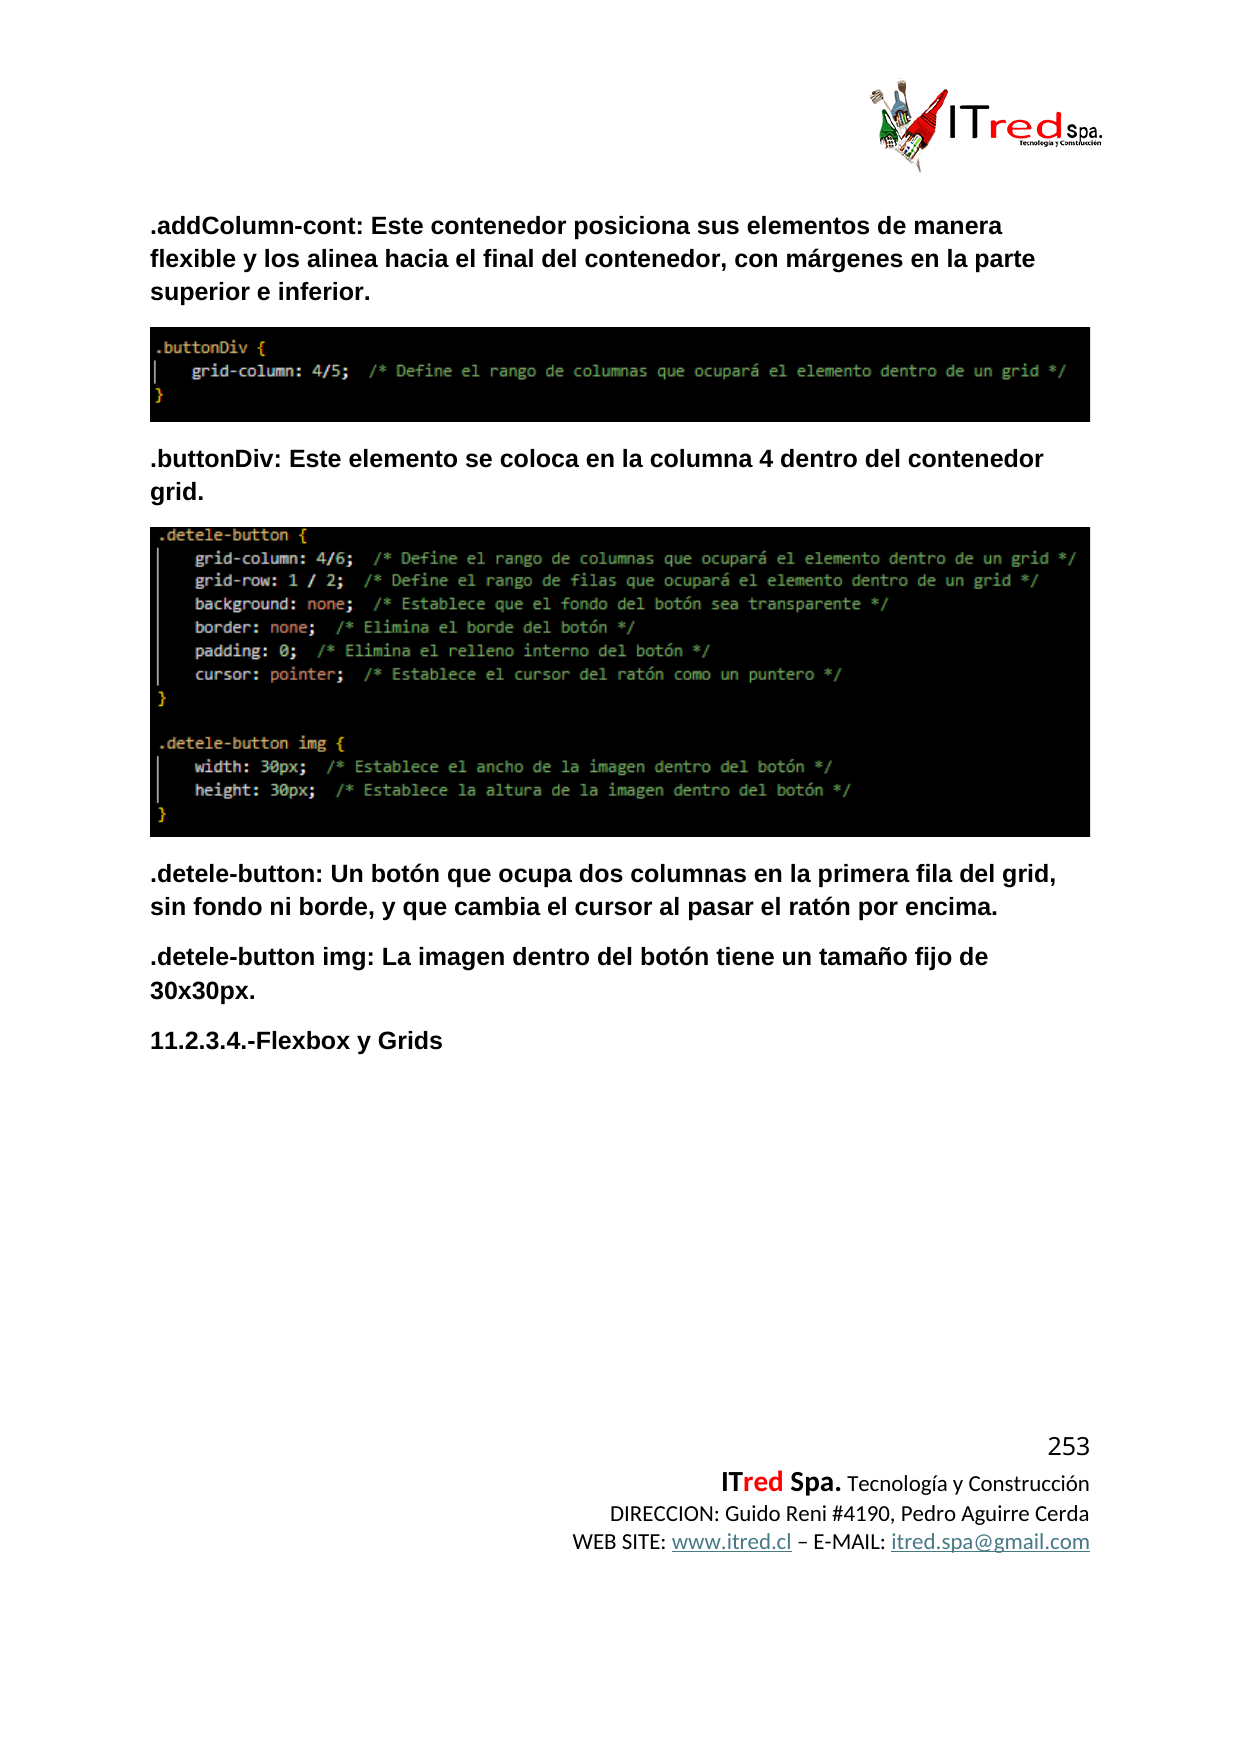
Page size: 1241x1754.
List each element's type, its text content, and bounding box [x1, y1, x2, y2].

text .detele-button: Un botón que ocupa dos columnas en la primera fila del grid, sin fondo ni borde, y que cambia el cursor al pasar el ratón por encima. [150, 859, 1090, 921]
picture [868, 77, 1102, 174]
picture [150, 527, 1091, 837]
text .detele-button img: La imagen dentro del botón tiene un tamaño fijo de 30x30px. [150, 942, 1090, 1004]
text 11.2.3.4.-Flexbox y Grids [150, 1026, 1090, 1054]
picture [150, 327, 1091, 422]
text .buttonDiv: Este elemento se coloca en la columna 4 dentro del contenedor grid. [150, 444, 1090, 506]
text .addColumn-cont: Este contenedor posiciona sus elementos de manera flexible y los alinea hacia el final del contenedor, con márgenes en la parte superior e inferior. [150, 211, 1090, 306]
